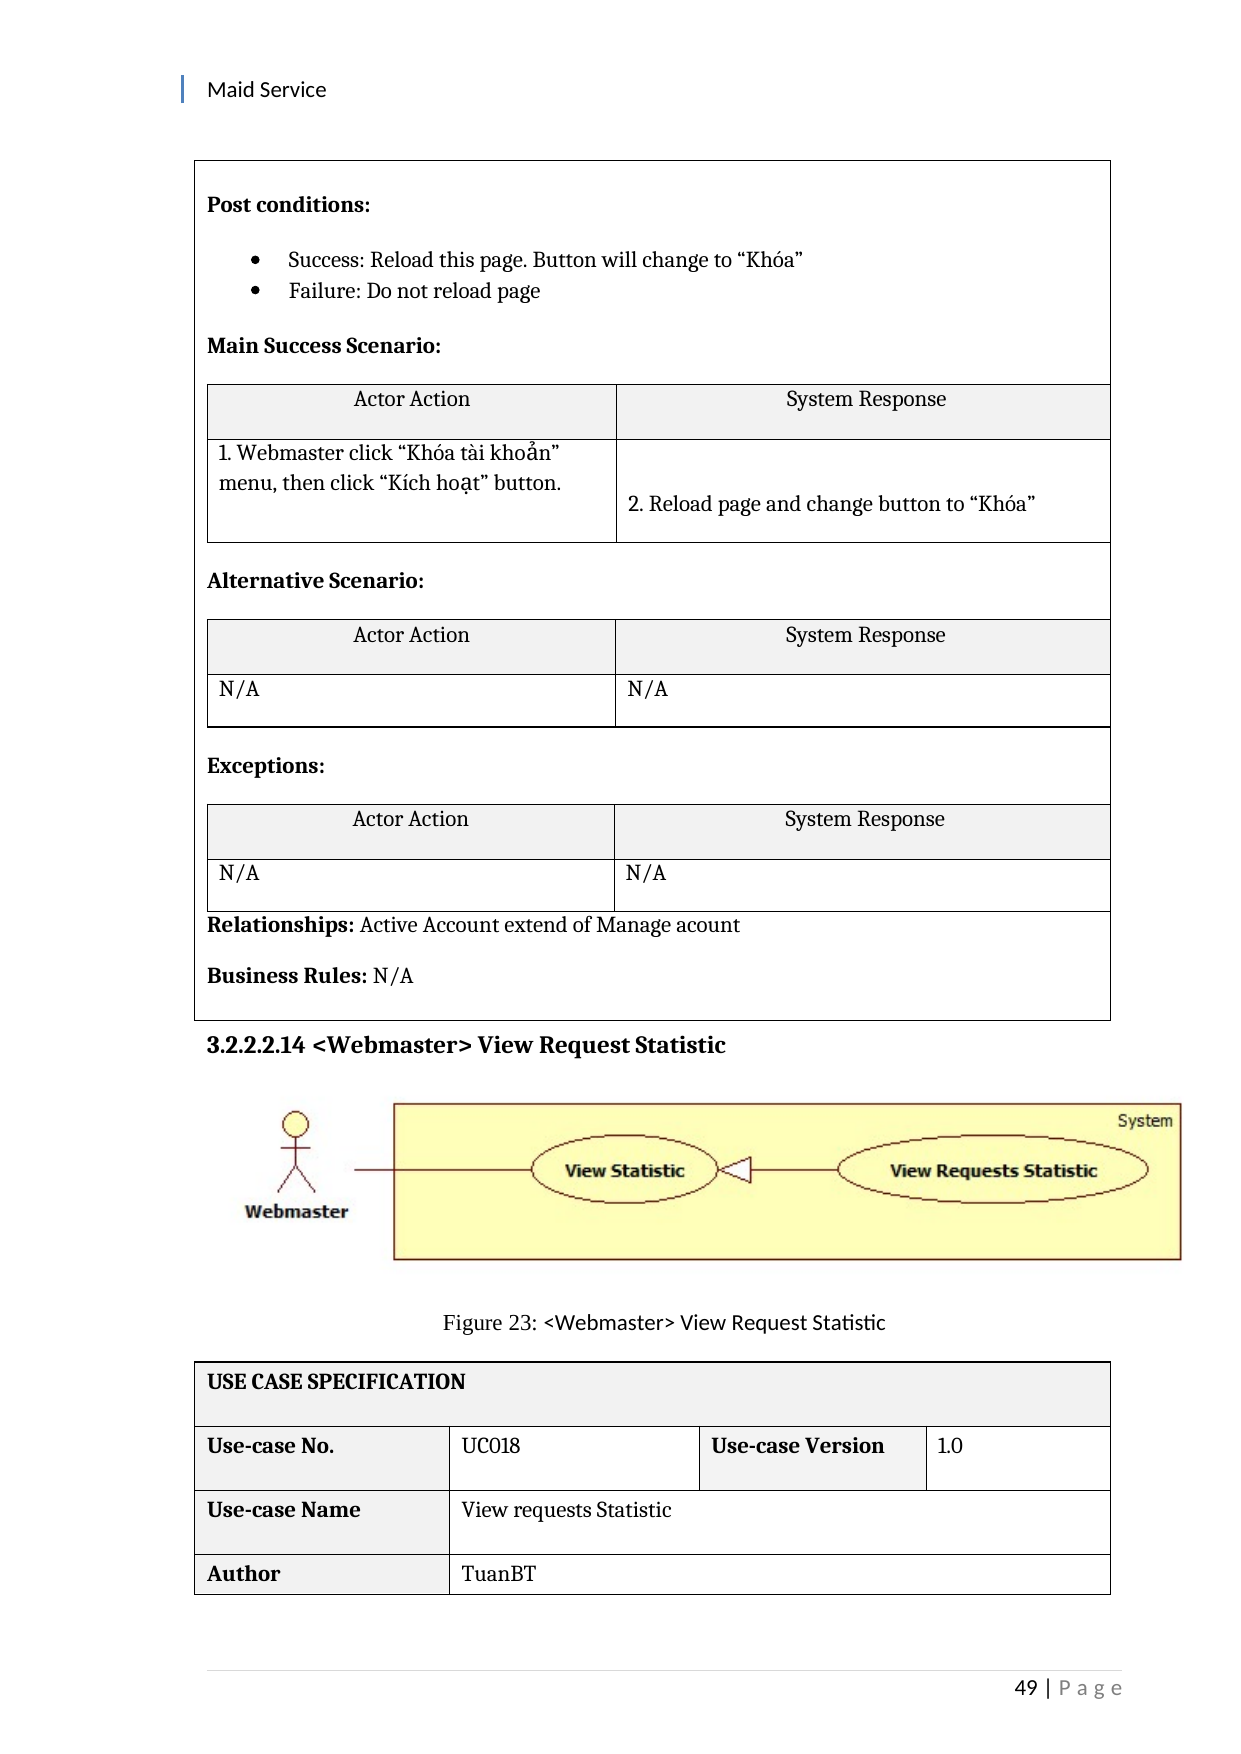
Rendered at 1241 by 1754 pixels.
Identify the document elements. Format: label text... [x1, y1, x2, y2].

table_header USE CASE SPECIFICATION [195, 1363, 1110, 1426]
table_cell TuanBT [450, 1555, 1110, 1593]
table_cell Use-case Version [700, 1427, 926, 1490]
table_cell Use-case No. [195, 1427, 449, 1490]
subtitle <Webmaster> View Request Statistic [207, 1031, 1122, 1060]
table_cell 1.0 [927, 1427, 1110, 1490]
table_cell Use-case Name [195, 1491, 449, 1554]
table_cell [195, 161, 1110, 1020]
picture [206, 1073, 1213, 1292]
table_cell View requests Statistic [450, 1491, 1110, 1554]
table_cell Author [195, 1555, 449, 1593]
table_cell UC018 [450, 1427, 699, 1490]
